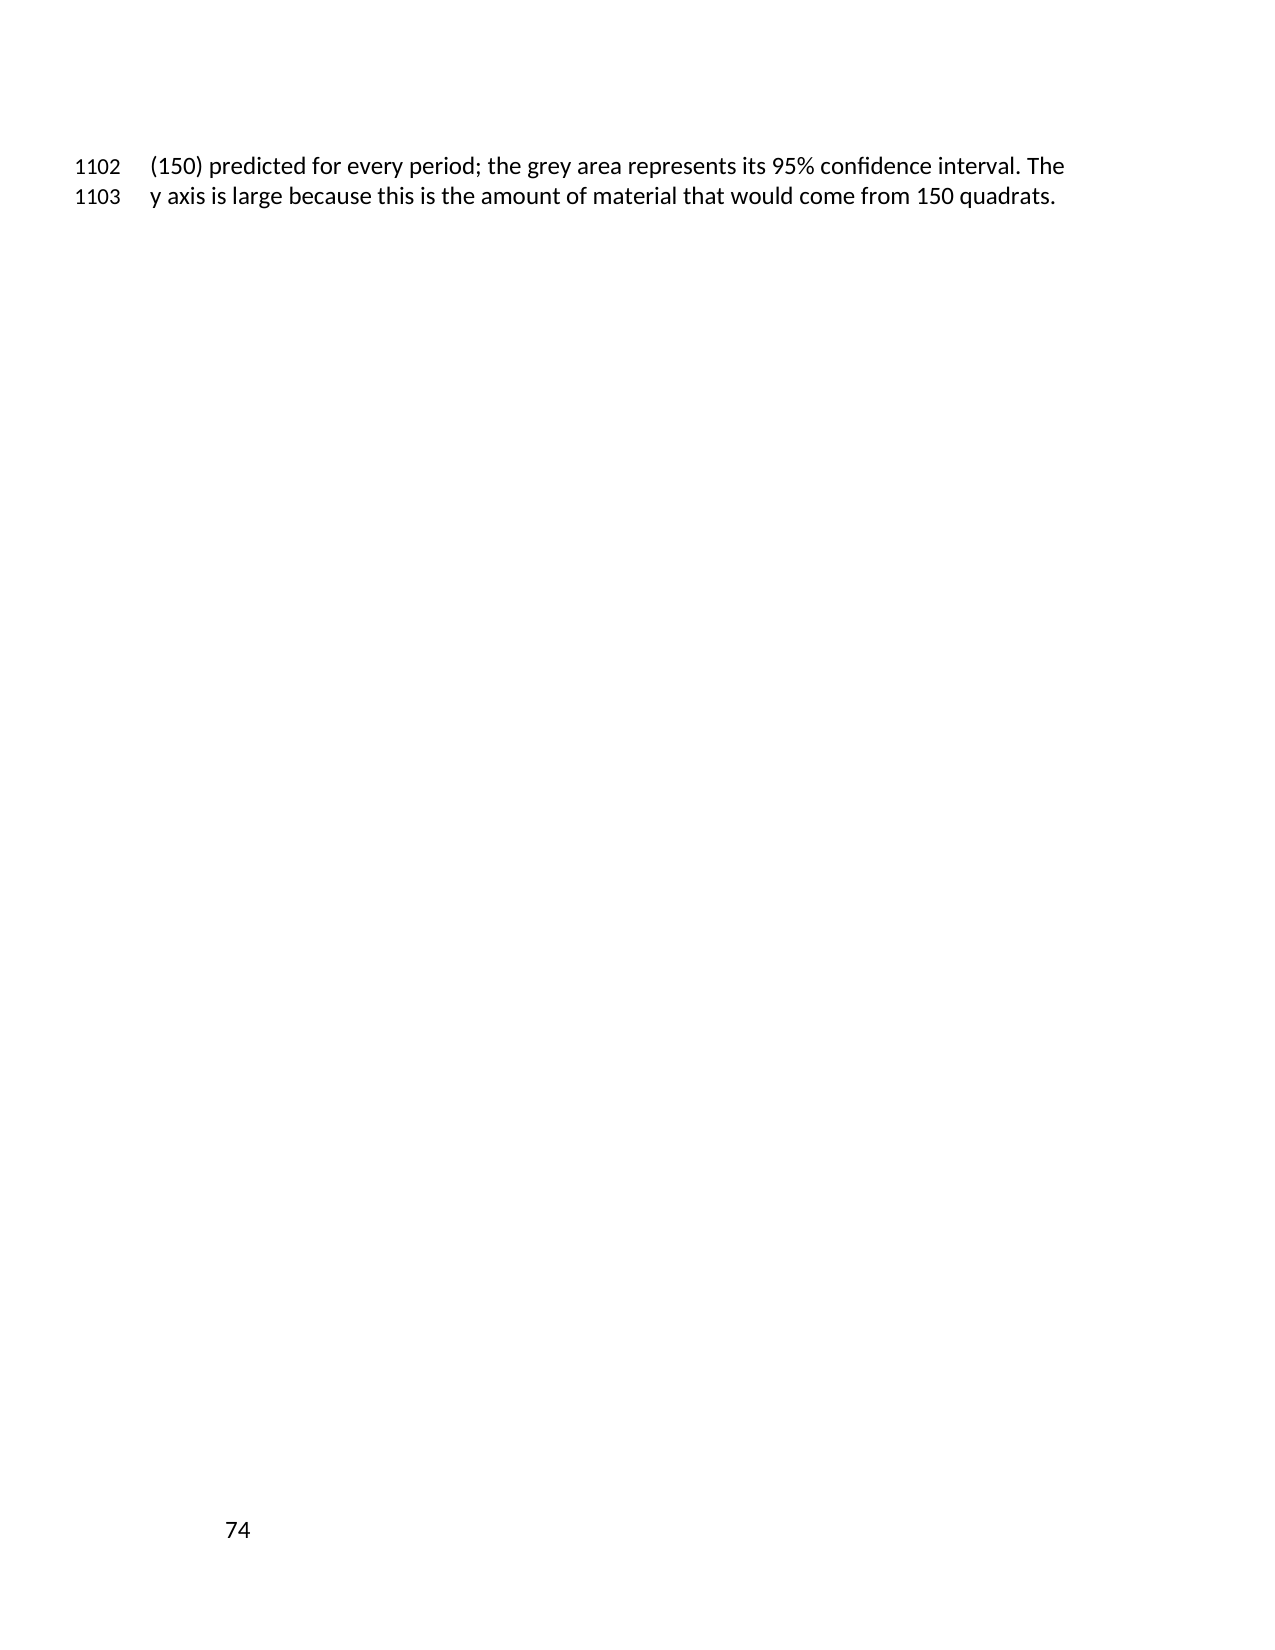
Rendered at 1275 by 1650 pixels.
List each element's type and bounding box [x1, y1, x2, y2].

text [150, 150, 1125, 211]
